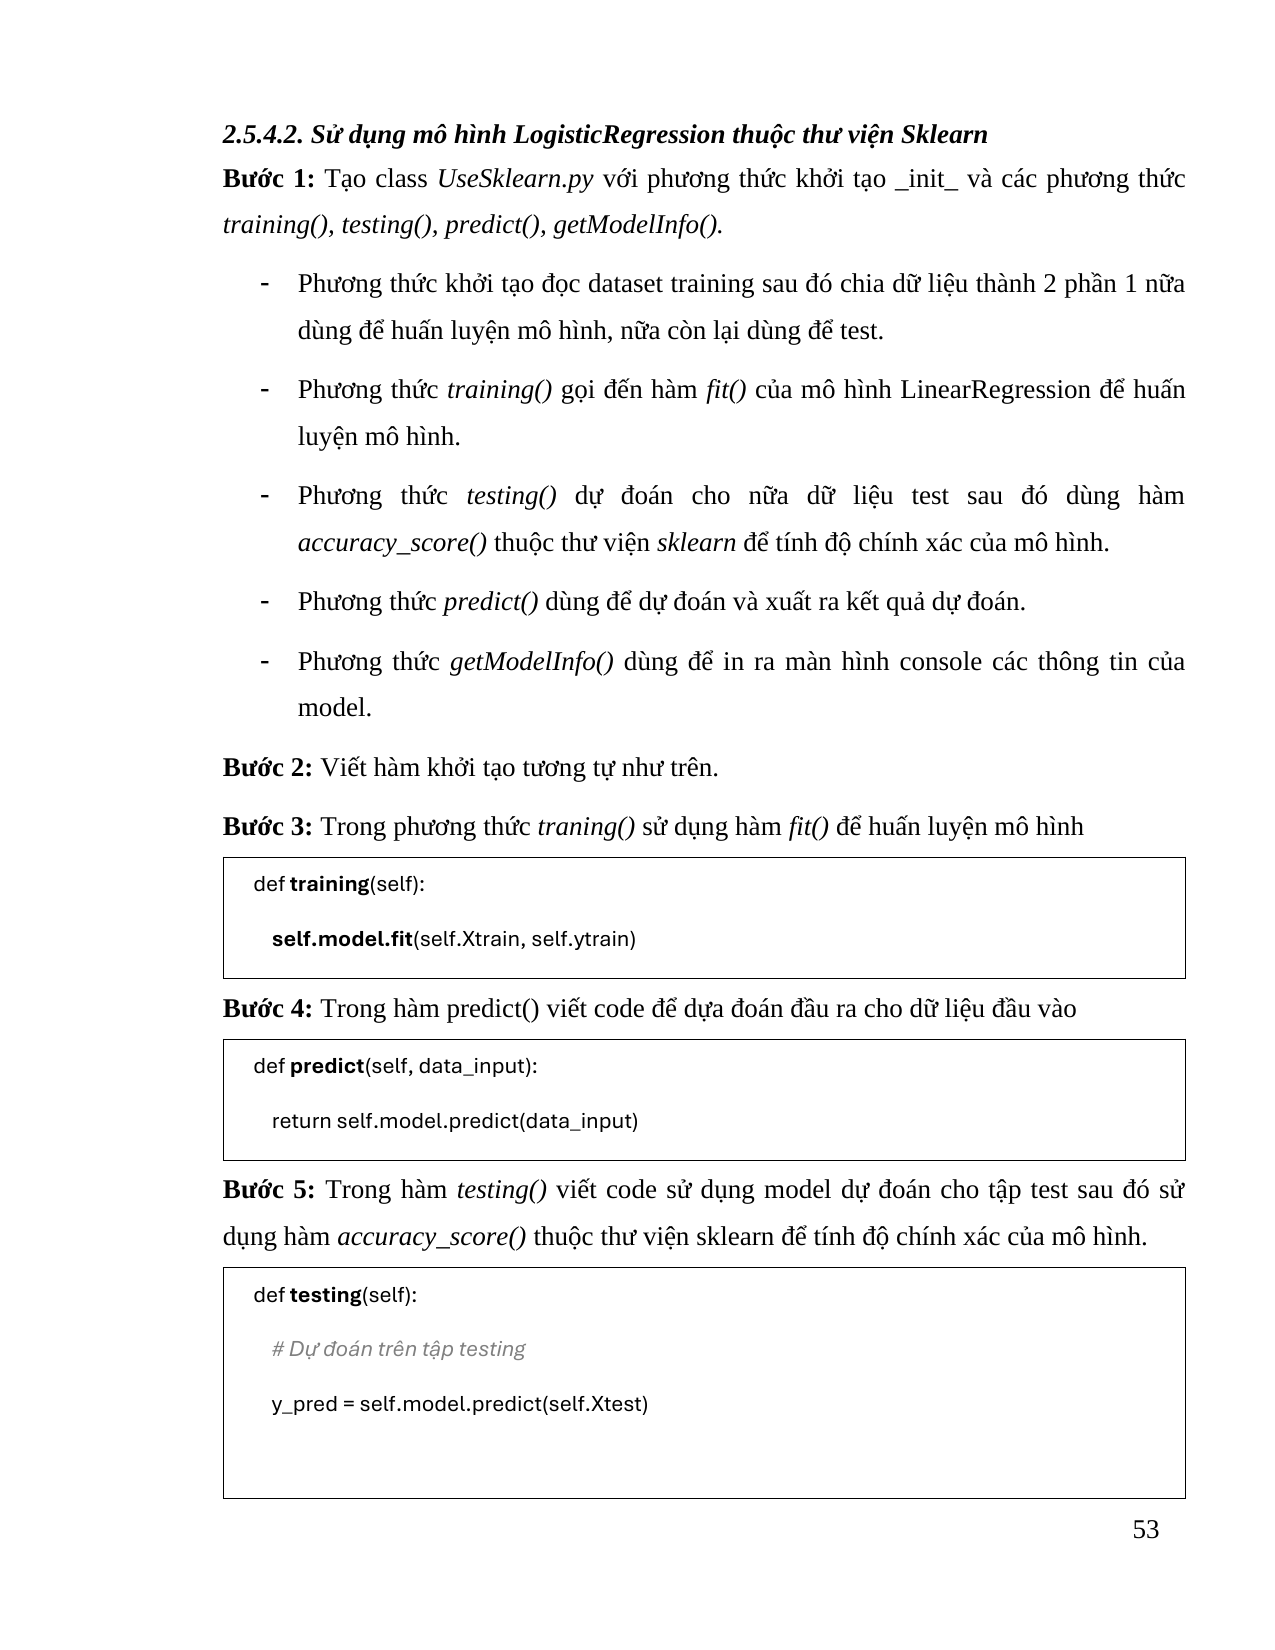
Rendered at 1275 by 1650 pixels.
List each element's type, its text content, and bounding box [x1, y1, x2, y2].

text Bước 2: Viết hàm khởi tạo tương tự như trên. [223, 751, 1186, 782]
list Phương thức predict() dùng để dự đoán và xuất ra kết quả dự đoán. [260, 585, 1186, 617]
subtitle 2.5.4.2. Sử dụng mô hình LogisticRegression thuộc thư viện Sklearn [223, 118, 1186, 149]
table_header def training(self): self.model.fit(self.Xtrain, self.ytrain) [224, 858, 1185, 978]
list Phương thức training() gọi đến hàm fit() của mô hình LinearRegression để huấn luyện mô hình. [260, 373, 1186, 451]
table_header def predict(self, data_input): return self.model.predict(data_input) [224, 1040, 1185, 1160]
list Phương thức getModelInfo() dùng để in ra màn hình console các thông tin của model. [260, 645, 1186, 723]
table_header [224, 1268, 1185, 1498]
text Bước 3: Trong phương thức traning() sử dụng hàm fit() để huấn luyện mô hình [223, 810, 1186, 841]
text Bước 5: Trong hàm testing() viết code sử dụng model dự đoán cho tập test sau đó sử dụng hàm accuracy_score() thuộc thư viện sklearn để tính độ chính xác của mô hình. [223, 1174, 1186, 1251]
list Phương thức testing() dự đoán cho nữa dữ liệu test sau đó dùng hàm accuracy_score() thuộc thư viện sklearn để tính độ chính xác của mô hình. [260, 479, 1186, 557]
text Bước 4: Trong hàm predict() viết code để dựa đoán đầu ra cho dữ liệu đầu vào [223, 992, 1186, 1023]
list Phương thức khởi tạo đọc dataset training sau đó chia dữ liệu thành 2 phần 1 nữa dùng để huấn luyện mô hình, nữa còn lại dùng để test. [260, 268, 1186, 346]
text Bước 1: Tạo class UseSklearn.py với phương thức khởi tạo _init_ và các phương thức training(), testing(), predict(), getModelInfo(). [223, 162, 1186, 239]
